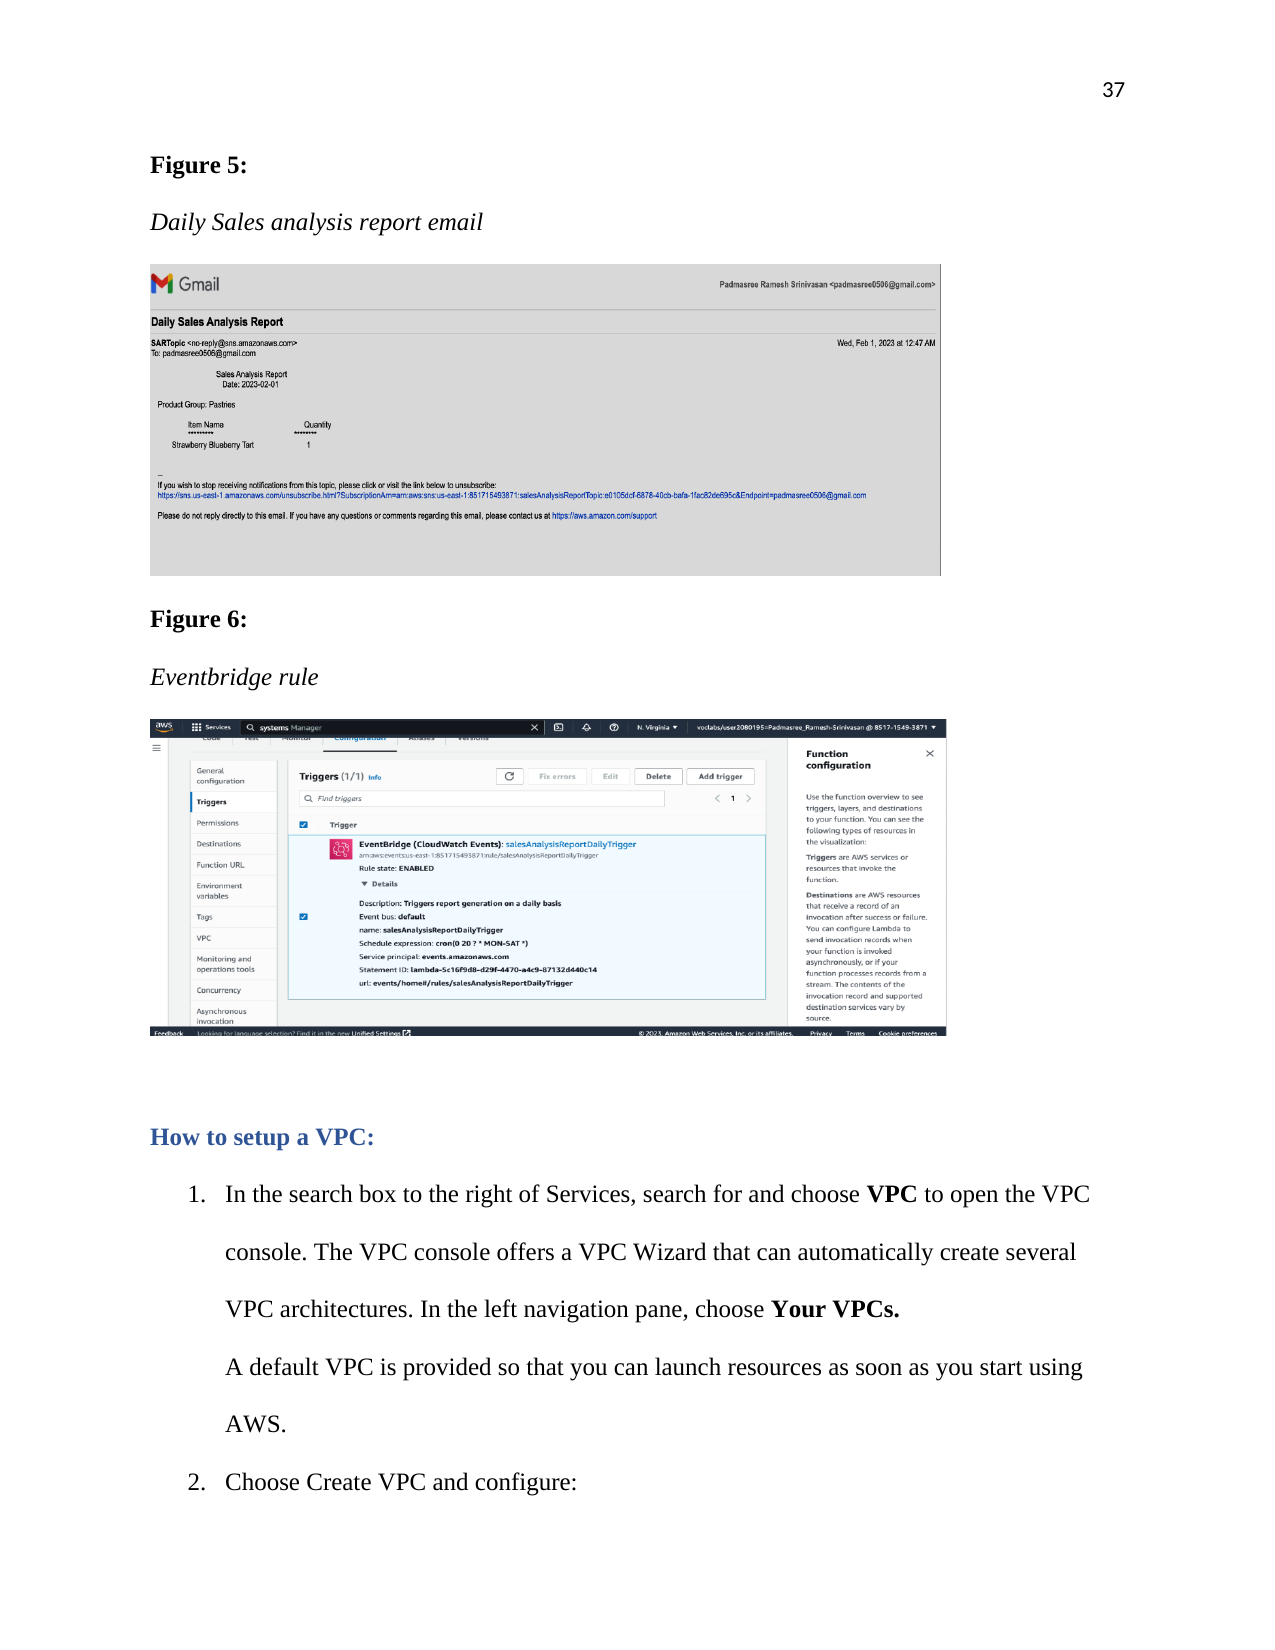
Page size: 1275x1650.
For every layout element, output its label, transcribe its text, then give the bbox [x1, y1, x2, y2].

text Eventbridge rule [150, 662, 1125, 690]
list Choose Create VPC and configure: [187, 1467, 1125, 1495]
text How to setup a VPC: [150, 1122, 1125, 1150]
text Daily Sales analysis report email [150, 207, 1125, 236]
text Figure 5: [150, 150, 1125, 179]
picture [150, 719, 947, 1036]
text Figure 6: [150, 604, 1125, 633]
picture [150, 264, 941, 576]
list A default VPC is provided so that you can launch resources as soon as you start using AWS. [225, 1352, 1125, 1438]
list In the search box to the right of Services, search for and choose VPC to open the VPC console. The VPC console offers a VPC Wizard that can automatically create several VPC architectures. In the left navigation pane, choose Your VPCs. [187, 1179, 1125, 1323]
